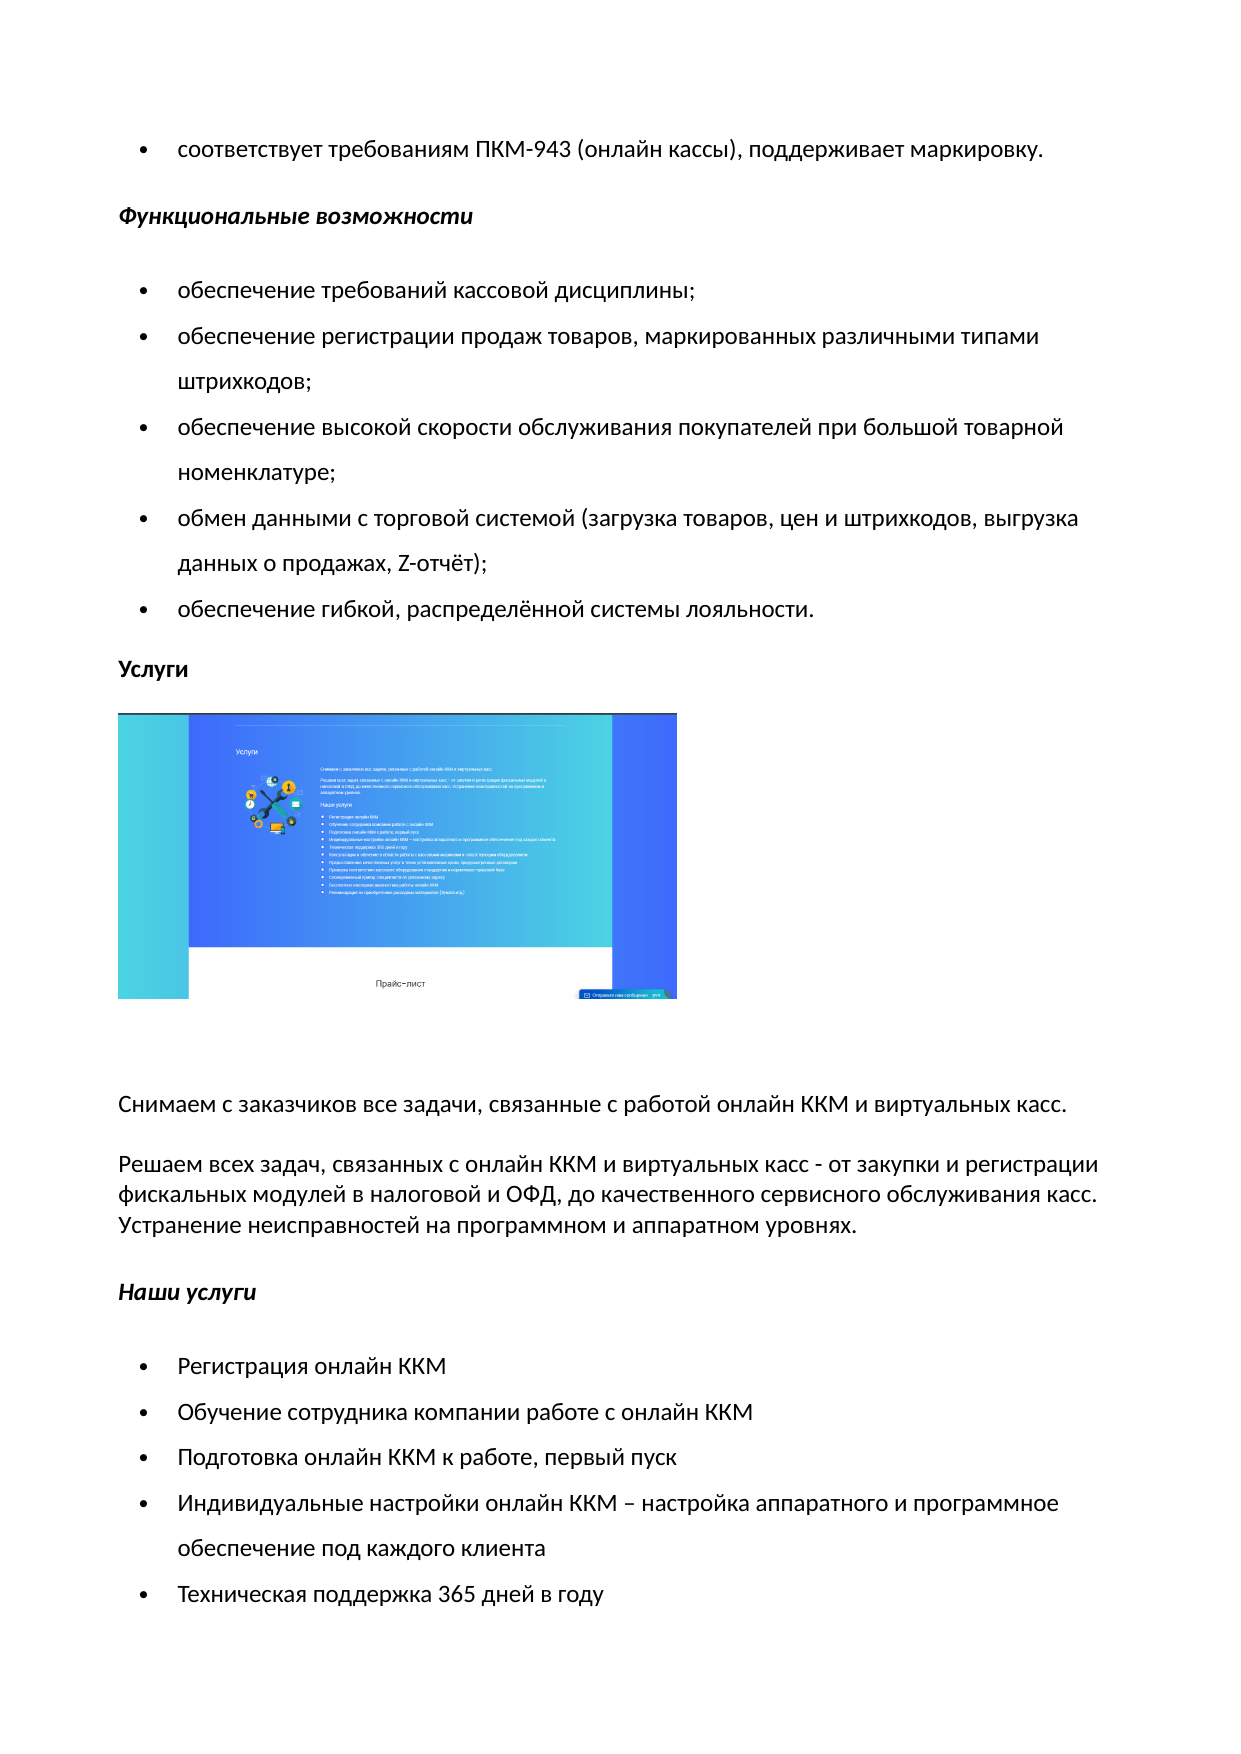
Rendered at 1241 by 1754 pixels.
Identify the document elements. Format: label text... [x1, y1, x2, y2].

list Техническая поддержка 365 дней в году [140, 1563, 1152, 1609]
list соответствует требованиям ПКМ-943 (онлайн кассы), поддерживает маркировку. [140, 118, 1152, 164]
list Регистрация онлайн ККМ [140, 1336, 1152, 1381]
list Подготовка онлайн ККМ к работе, первый пуск [140, 1427, 1152, 1472]
list Индивидуальные настройки онлайн ККМ – настройка аппаратного и программное обеспечение под каждого клиента [140, 1472, 1152, 1563]
subtitle Наши услуги [118, 1269, 1152, 1306]
picture [118, 713, 677, 999]
text Снимаем с заказчиков все задачи, связанные с работой онлайн ККМ и виртуальных касс. [118, 1088, 1152, 1119]
list обмен данными с торговой системой (загрузка товаров, цен и штрихкодов, выгрузка данных о продажах, Z-отчёт); [140, 487, 1152, 578]
list обеспечение требований кассовой дисциплины; [140, 259, 1152, 305]
list обеспечение высокой скорости обслуживания покупателей при большой товарной номенклатуре; [140, 396, 1152, 487]
list Обучение сотрудника компании работе с онлайн ККМ [140, 1381, 1152, 1427]
list обеспечение регистрации продаж товаров, маркированных различными типами штрихкодов; [140, 305, 1152, 396]
subtitle Функциональные возможности [118, 193, 1152, 230]
text Услуги [118, 653, 1152, 683]
text Решаем всех задач, связанных с онлайн ККМ и виртуальных касс - от закупки и регистрации фискальных модулей в налоговой и ОФД, до качественного сервисного обслуживания касс. Устранение неисправностей на программном и аппаратном уровнях. [118, 1148, 1152, 1240]
list обеспечение гибкой, распределённой системы лояльности. [140, 578, 1152, 624]
